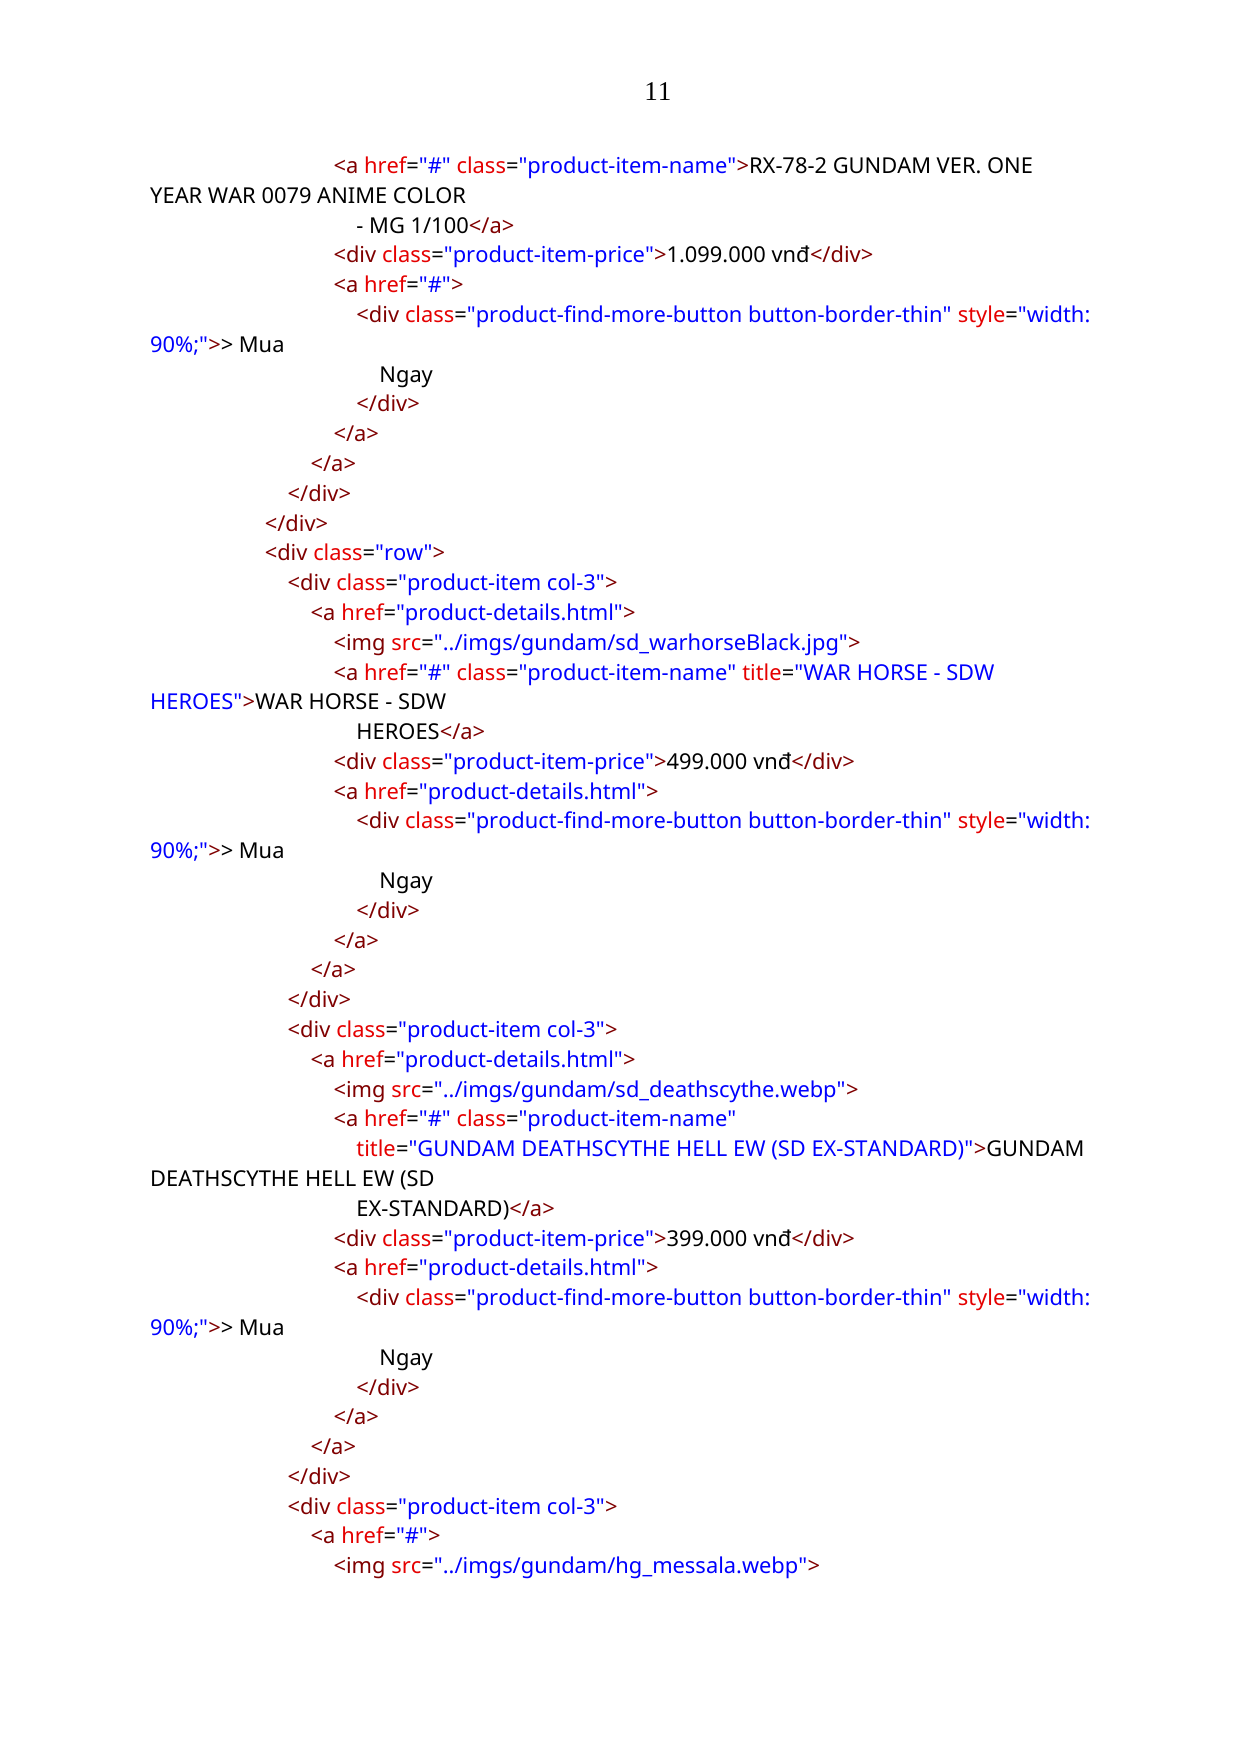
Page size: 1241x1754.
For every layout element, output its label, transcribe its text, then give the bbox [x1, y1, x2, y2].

text <div class="row"> [150, 537, 1090, 567]
text <div class="product-item-price">399.000 vnđ</div> [150, 1222, 1090, 1252]
text <a href="#" class="product-item-name" [150, 1103, 1090, 1133]
text <img src="../imgs/gundam/sd_warhorseBlack.jpg"> [150, 627, 1090, 656]
text </a> [150, 1401, 1090, 1431]
text <img src="../imgs/gundam/sd_deathscythe.webp"> [150, 1073, 1090, 1103]
text </div> [150, 507, 1090, 537]
text <div class="product-find-more-button button-border-thin" style="width: 90%;">> Mua [150, 805, 1090, 865]
text - MG 1/100</a> [150, 209, 1090, 239]
text </div> [150, 984, 1090, 1014]
text <a href="#"> [150, 269, 1090, 299]
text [150, 1282, 1090, 1342]
text HEROES</a> [150, 716, 1090, 746]
text <a href="product-details.html"> [150, 1044, 1090, 1073]
text </a> [150, 1431, 1090, 1461]
text <div class="product-item col-3"> [150, 1491, 1090, 1520]
text <div class="product-item col-3"> [150, 1014, 1090, 1044]
text </a> [150, 418, 1090, 448]
text <a href="#" class="product-item-name">RX-78-2 GUNDAM VER. ONE YEAR WAR 0079 ANIME COLOR [150, 150, 1090, 209]
text <div class="product-item-price">1.099.000 vnđ</div> [150, 239, 1090, 269]
text <a href="product-details.html"> [150, 1252, 1090, 1282]
text <a href="#"> [150, 1520, 1090, 1550]
text <div class="product-item col-3"> [150, 567, 1090, 597]
text EX-STANDARD)</a> [150, 1193, 1090, 1222]
text </div> [150, 388, 1090, 418]
text <a href="#" class="product-item-name" title="WAR HORSE - SDW HEROES">WAR HORSE - SDW [150, 656, 1090, 716]
text </div> [150, 478, 1090, 507]
text </a> [150, 924, 1090, 954]
text </a> [150, 448, 1090, 478]
text title="GUNDAM DEATHSCYTHE HELL EW (SD EX-STANDARD)">GUNDAM DEATHSCYTHE HELL EW (SD [150, 1133, 1090, 1193]
text </div> [150, 895, 1090, 924]
text </a> [150, 954, 1090, 984]
text <div class="product-item-price">499.000 vnđ</div> [150, 746, 1090, 776]
text </div> [150, 1371, 1090, 1401]
text Ngay [150, 358, 1090, 388]
text <div class="product-find-more-button button-border-thin" style="width: 90%;">> Mua [150, 299, 1090, 358]
text <a href="product-details.html"> [150, 776, 1090, 805]
text </div> [150, 1461, 1090, 1491]
text <a href="product-details.html"> [150, 597, 1090, 627]
text Ngay [150, 1342, 1090, 1371]
text Ngay [150, 865, 1090, 895]
text <img src="../imgs/gundam/hg_messala.webp"> [150, 1550, 1090, 1580]
